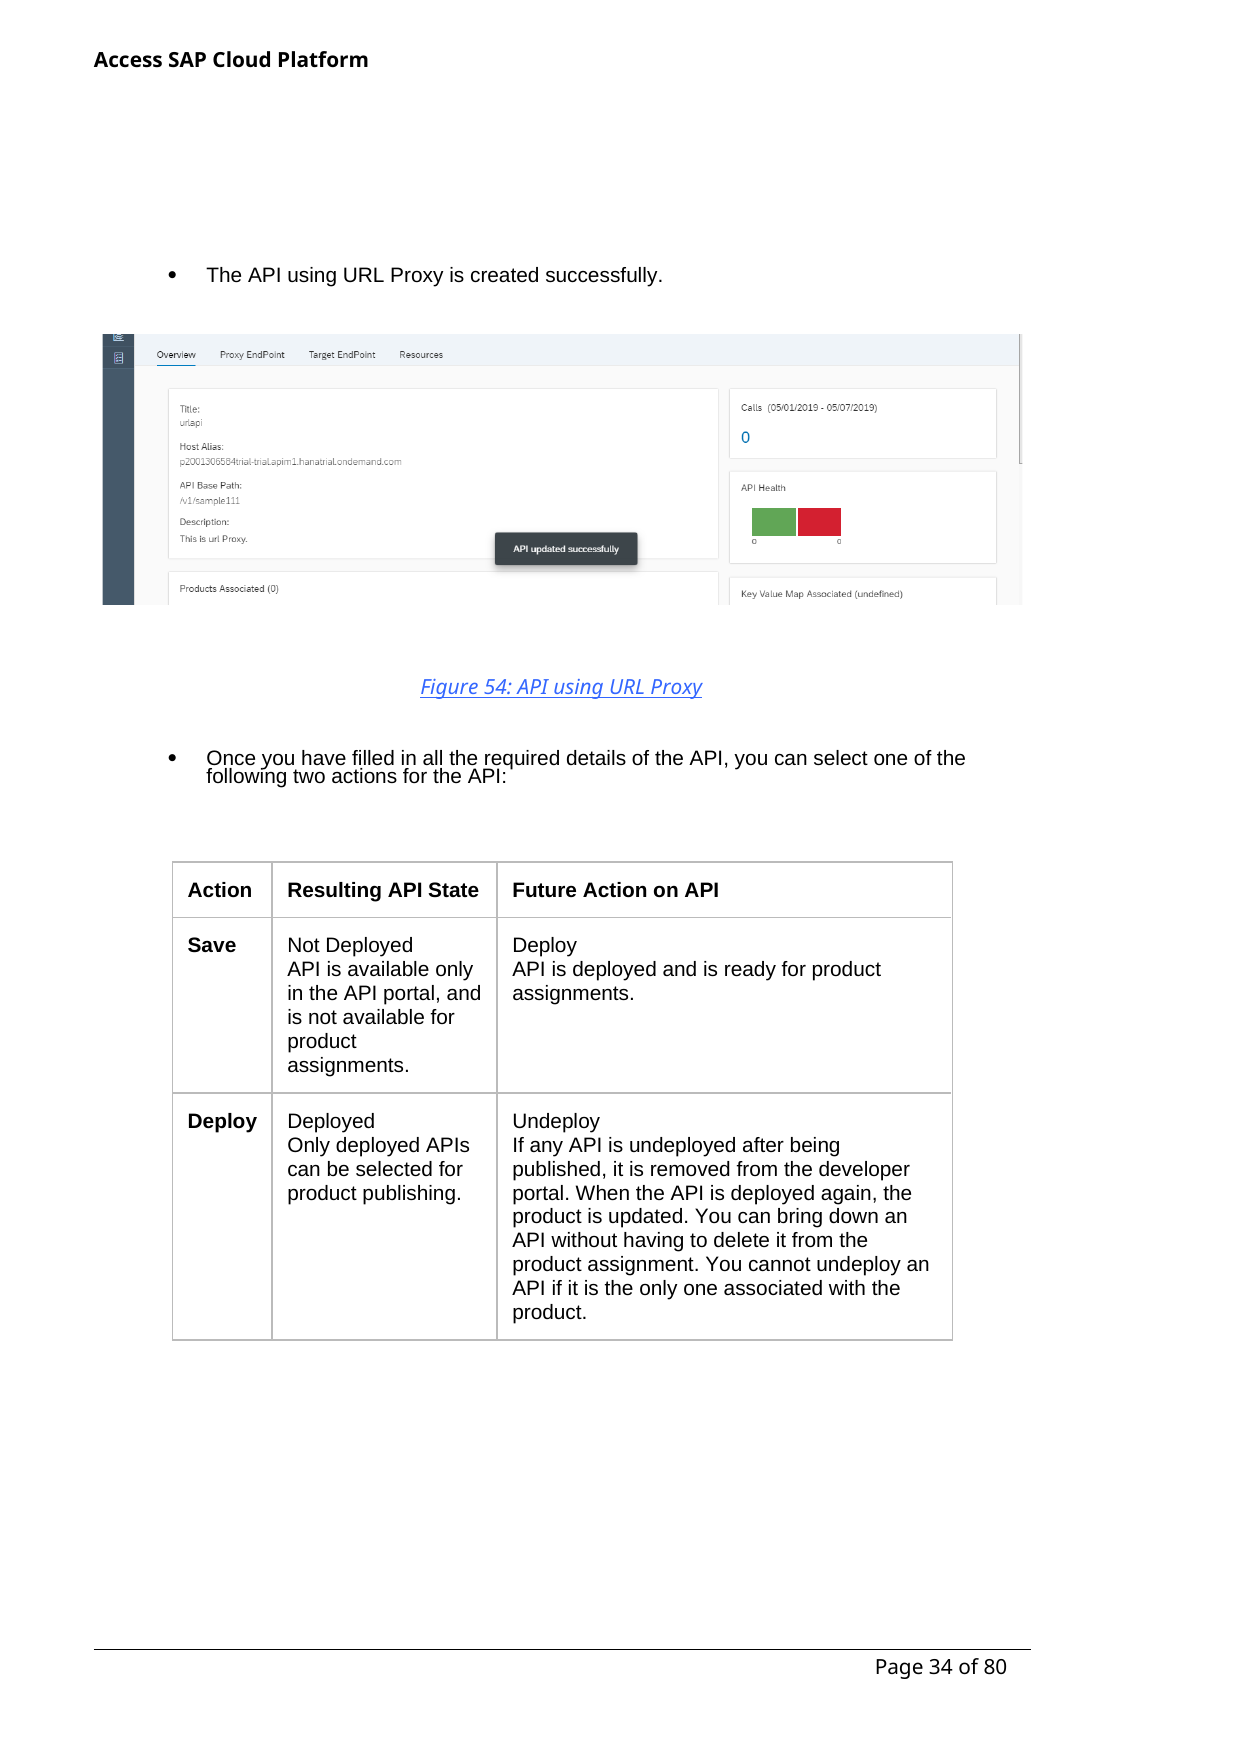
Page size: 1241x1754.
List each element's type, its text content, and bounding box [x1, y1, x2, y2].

table_cell Deploy [173, 1094, 271, 1339]
table_cell Save [173, 918, 271, 1092]
table_cell Not Deployed API is available only in the API portal, and is not available for product assignments. [273, 918, 496, 1092]
table_header Resulting API State [273, 863, 496, 917]
list The API using URL Proxy is created successfully. [169, 267, 1031, 286]
table_cell Deployed Only deployed APIs can be selected for product publishing. [273, 1094, 496, 1339]
table_header Action [173, 863, 271, 917]
picture [102, 334, 1023, 605]
table_cell Deploy API is deployed and is ready for product assignments. [498, 917, 952, 1092]
list Once you have filled in all the required details of the API, you can select one of the following two actions for the API: [169, 750, 1031, 788]
table_header Future Action on API [498, 863, 952, 917]
table_cell Undeploy If any API is undeployed after being published, it is removed from the developer portal. When the API is deployed again, the product is updated. You can bring down an API without having to delete it from the product assignment. You cannot undeploy an API if it is the only one associated with the product. [498, 1092, 952, 1339]
